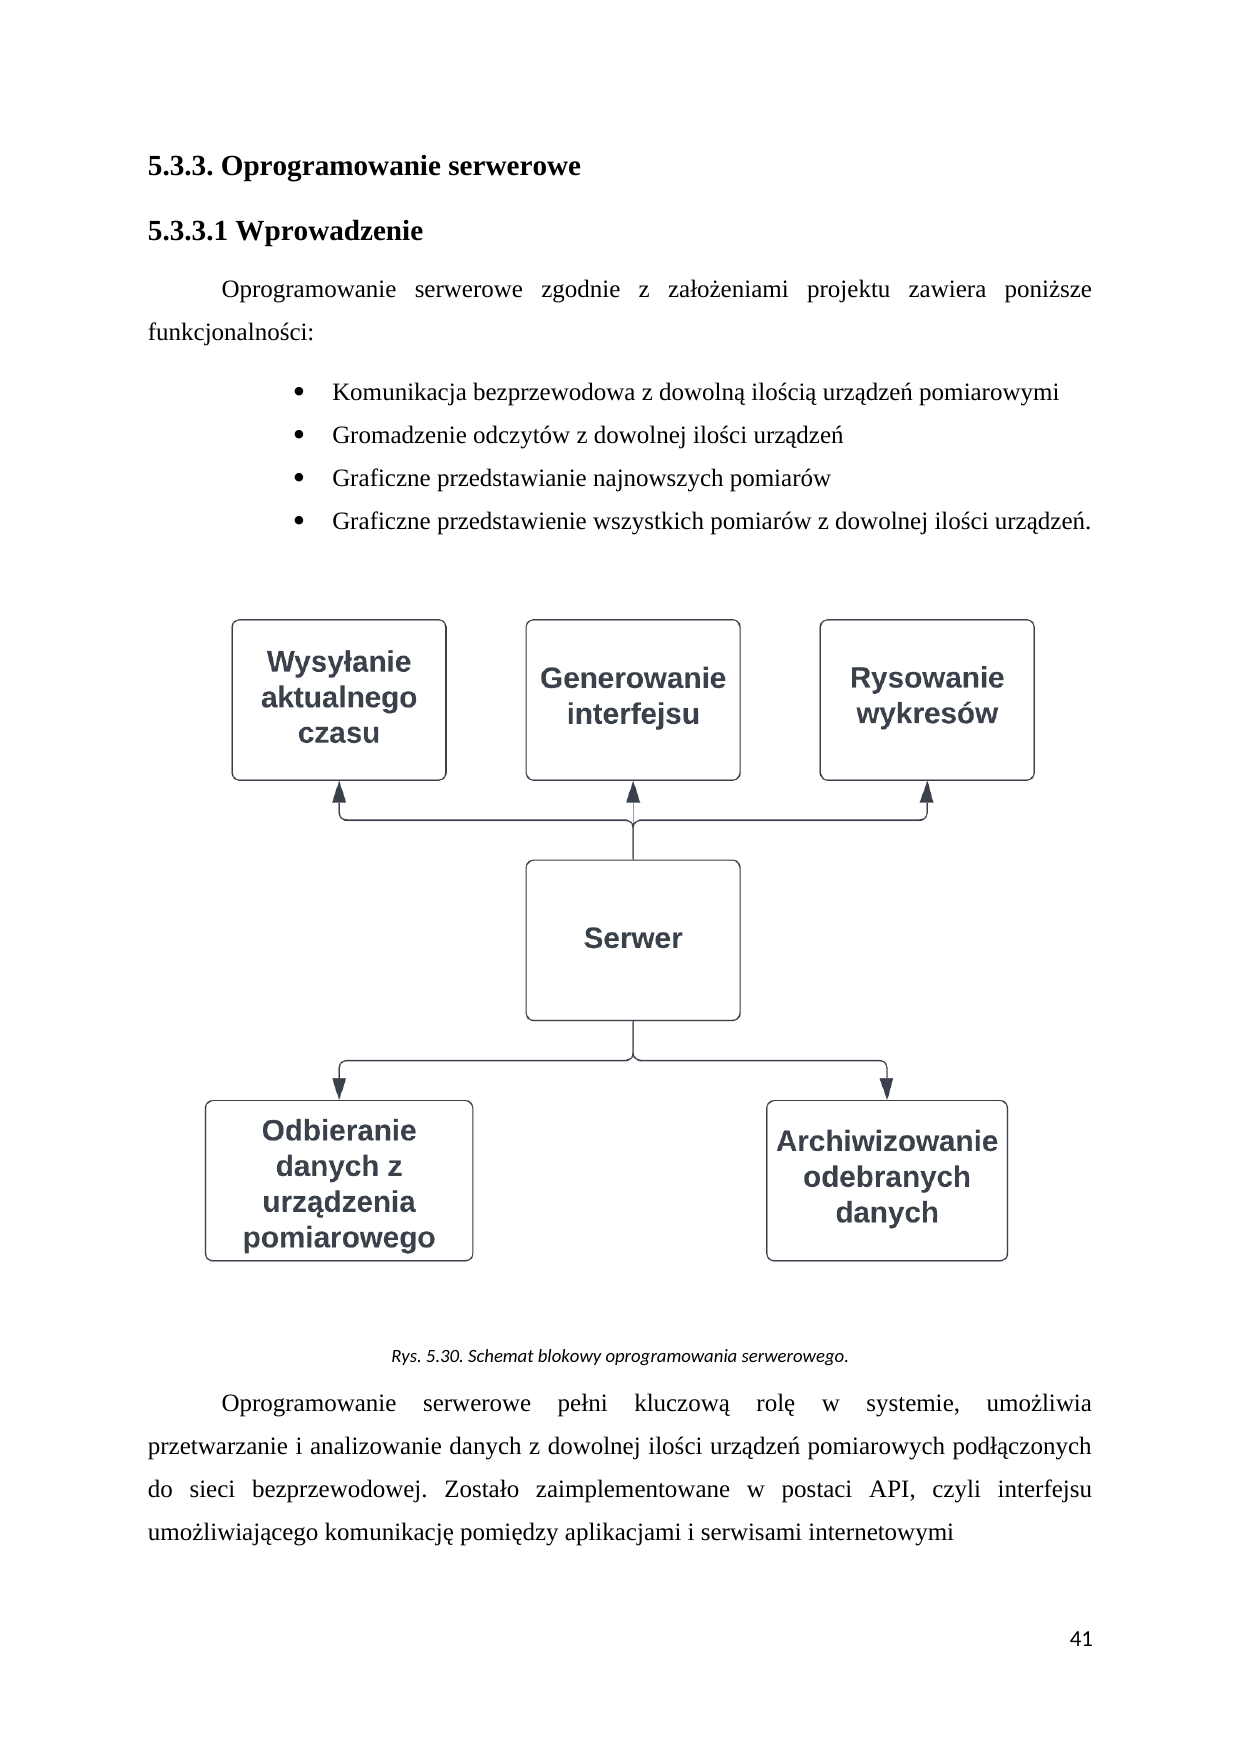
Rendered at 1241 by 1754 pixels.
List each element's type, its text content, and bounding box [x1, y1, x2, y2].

list Gromadzenie odczytów z dowolnej ilości urządzeń [294, 420, 1093, 449]
list Komunikacja bezprzewodowa z dowolną ilością urządzeń pomiarowymi [294, 377, 1093, 406]
subtitle 5.3.3. Oprogramowanie serwerowe [148, 148, 1093, 181]
list Graficzne przedstawianie najnowszych pomiarów [294, 463, 1093, 492]
text Oprogramowanie serwerowe zgodnie z założeniami projektu zawiera poniższe funkcjonalności: [148, 274, 1093, 346]
text Oprogramowanie serwerowe pełni kluczową rolę w systemie, umożliwia przetwarzanie i analizowanie danych z dowolnej ilości urządzeń pomiarowych podłączonych do sieci bezprzewodowej. Zostało zaimplementowane w postaci API, czyli interfejsu umożliwiającego komunikację pomiędzy aplikacjami i serwisami internetowymi [148, 1388, 1093, 1546]
subtitle 5.3.3.1 Wprowadzenie [148, 213, 1093, 246]
picture [152, 566, 1088, 1314]
list Graficzne przedstawienie wszystkich pomiarów z dowolnej ilości urządzeń. [294, 506, 1093, 535]
text Rys. 5.30. Schemat blokowy oprogramowania serwerowego. [148, 1344, 1093, 1367]
